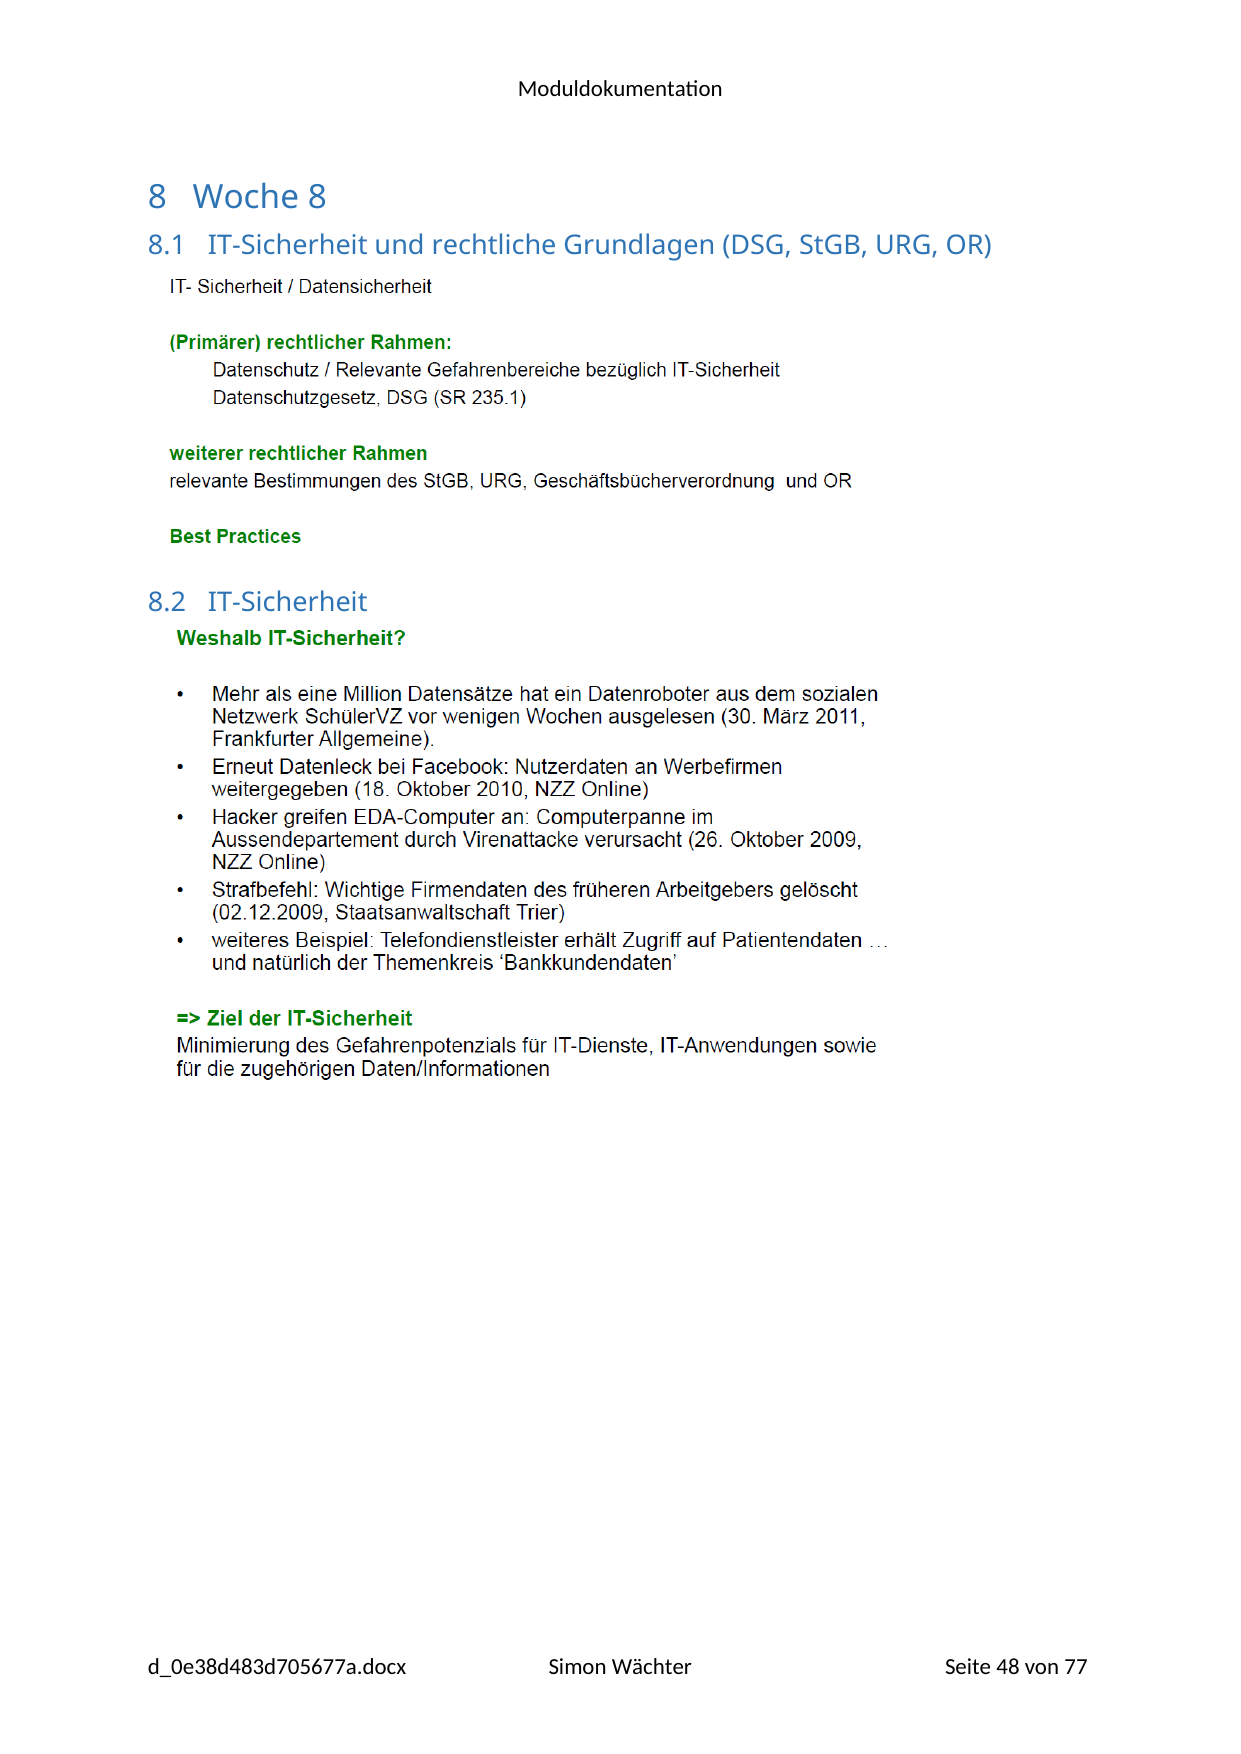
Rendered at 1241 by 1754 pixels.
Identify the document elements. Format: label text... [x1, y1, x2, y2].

picture [147, 621, 926, 1094]
subtitle Woche 8 [148, 173, 1093, 218]
subtitle IT-Sicherheit [148, 582, 1093, 619]
picture [147, 265, 872, 564]
subtitle IT-Sicherheit und rechtliche Grundlagen (DSG, StGB, URG, OR) [148, 226, 1093, 263]
